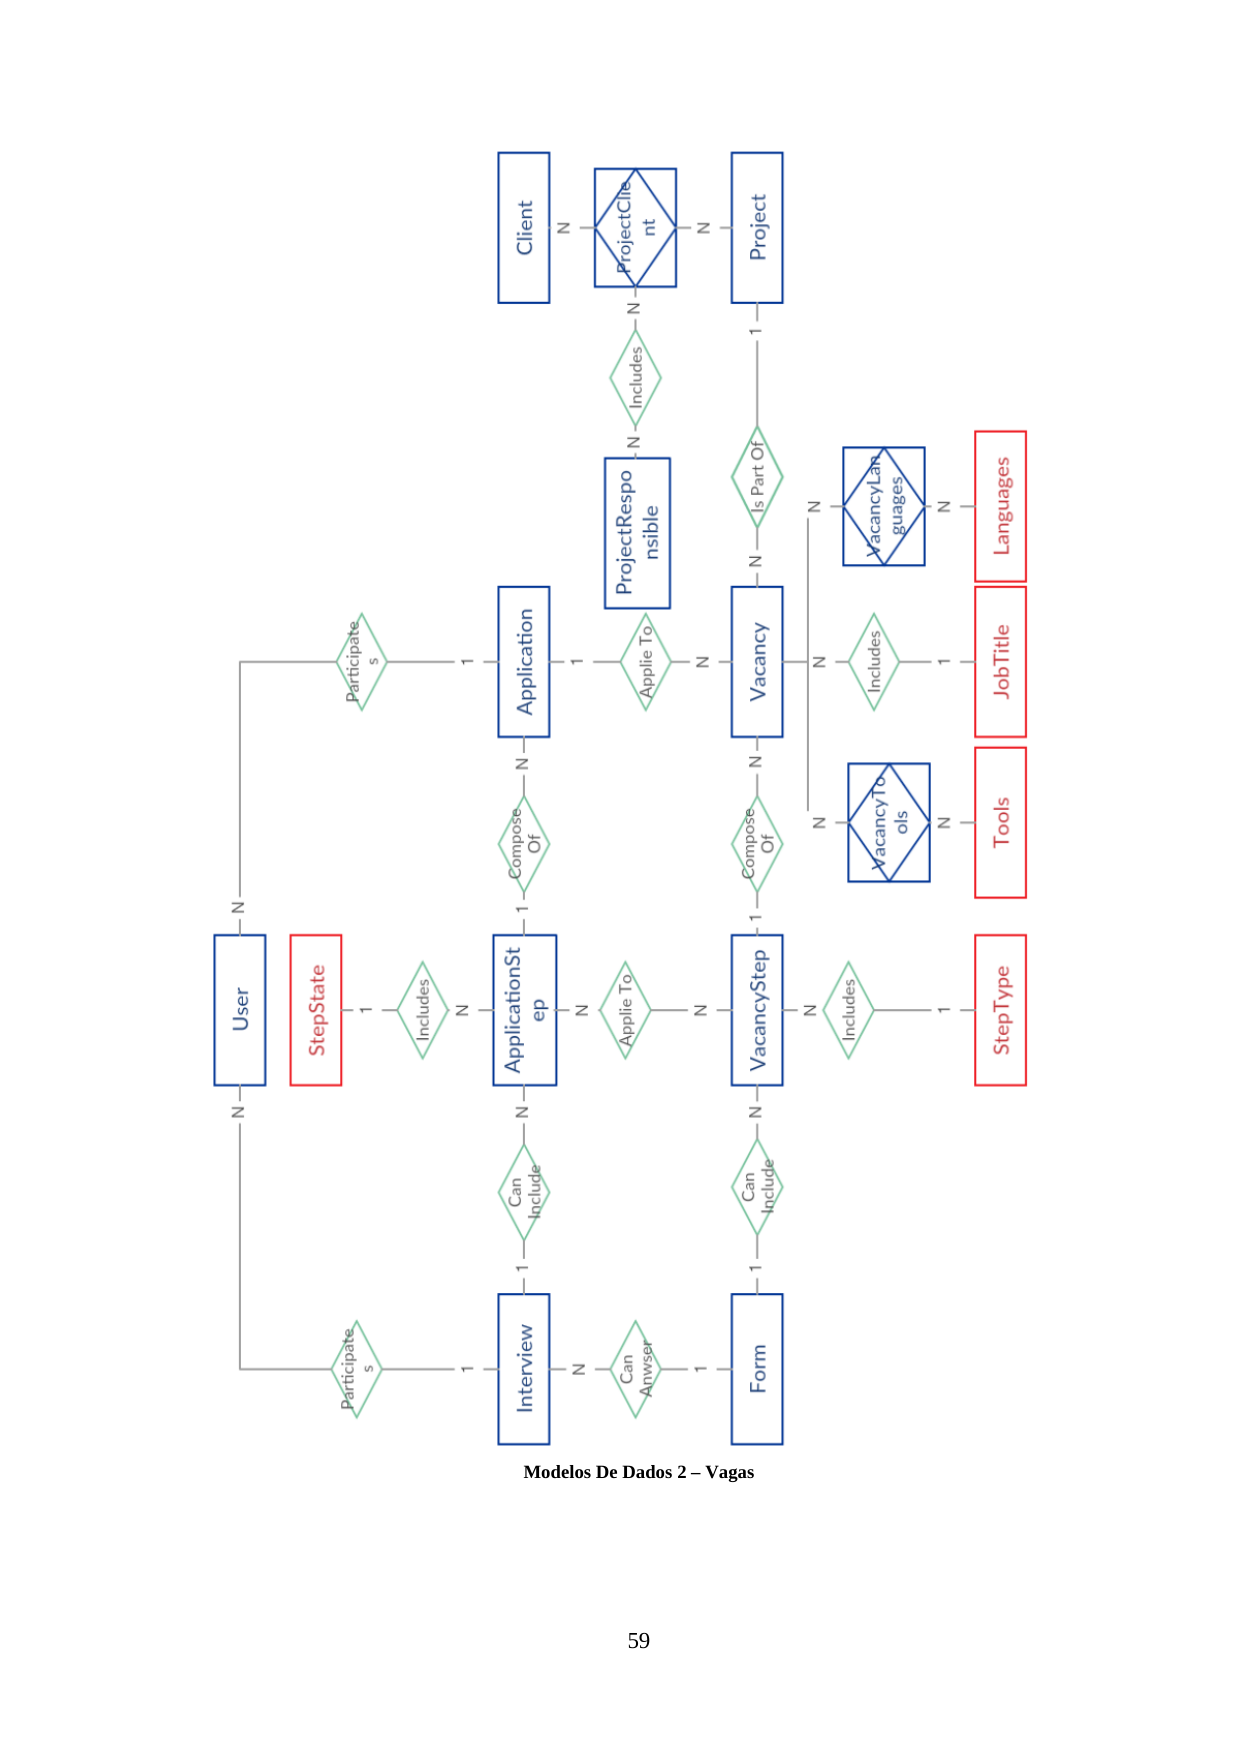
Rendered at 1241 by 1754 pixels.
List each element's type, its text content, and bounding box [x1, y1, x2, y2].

text Modelos De Dados 2 – Vagas [177, 1461, 1063, 1483]
picture [211, 150, 1029, 1449]
